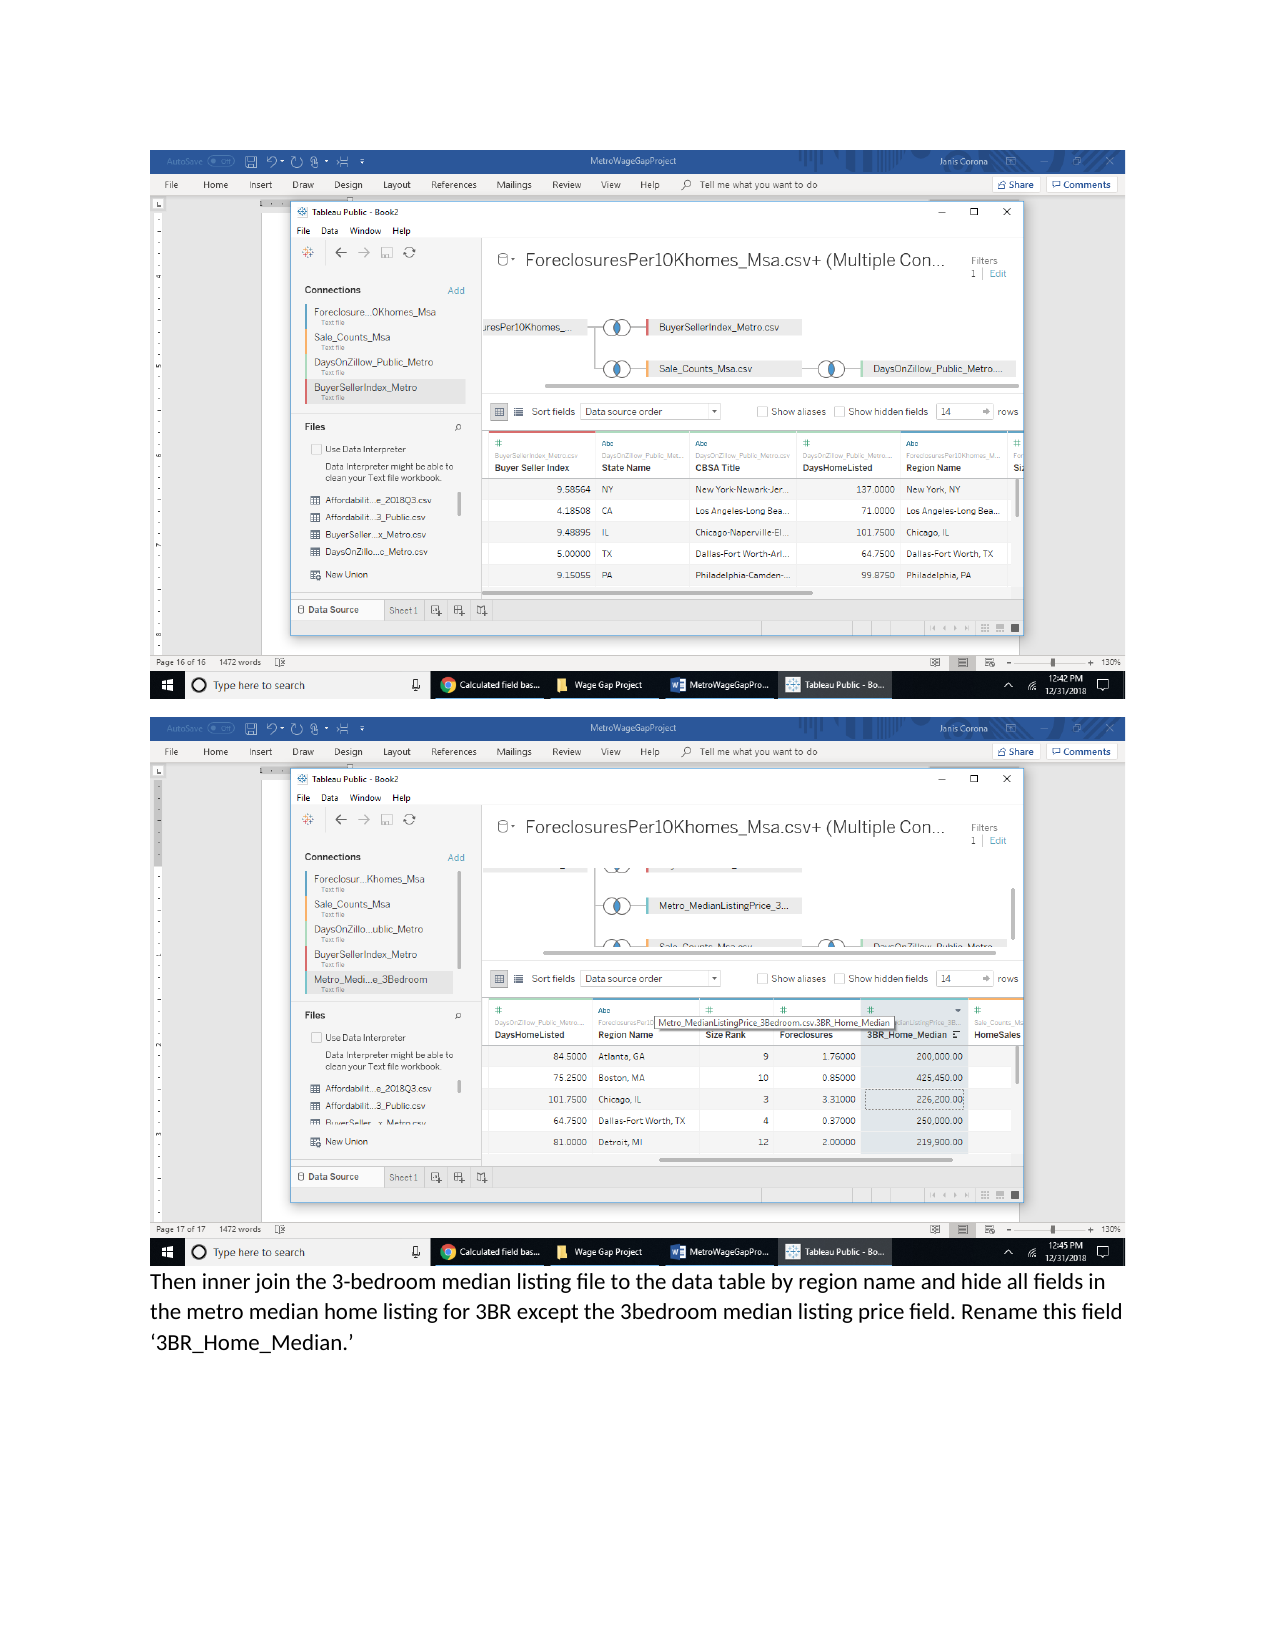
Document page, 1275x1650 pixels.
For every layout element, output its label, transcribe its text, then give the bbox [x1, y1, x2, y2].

text Then inner join the 3-bedroom median listing file to the data table by region name and hide all fields in the metro median home listing for 3BR except the 3bedroom median listing price field. Rename this field ‘3BR_Home_Median.’ [150, 1266, 1125, 1356]
picture [150, 717, 1125, 1266]
picture [150, 150, 1125, 699]
